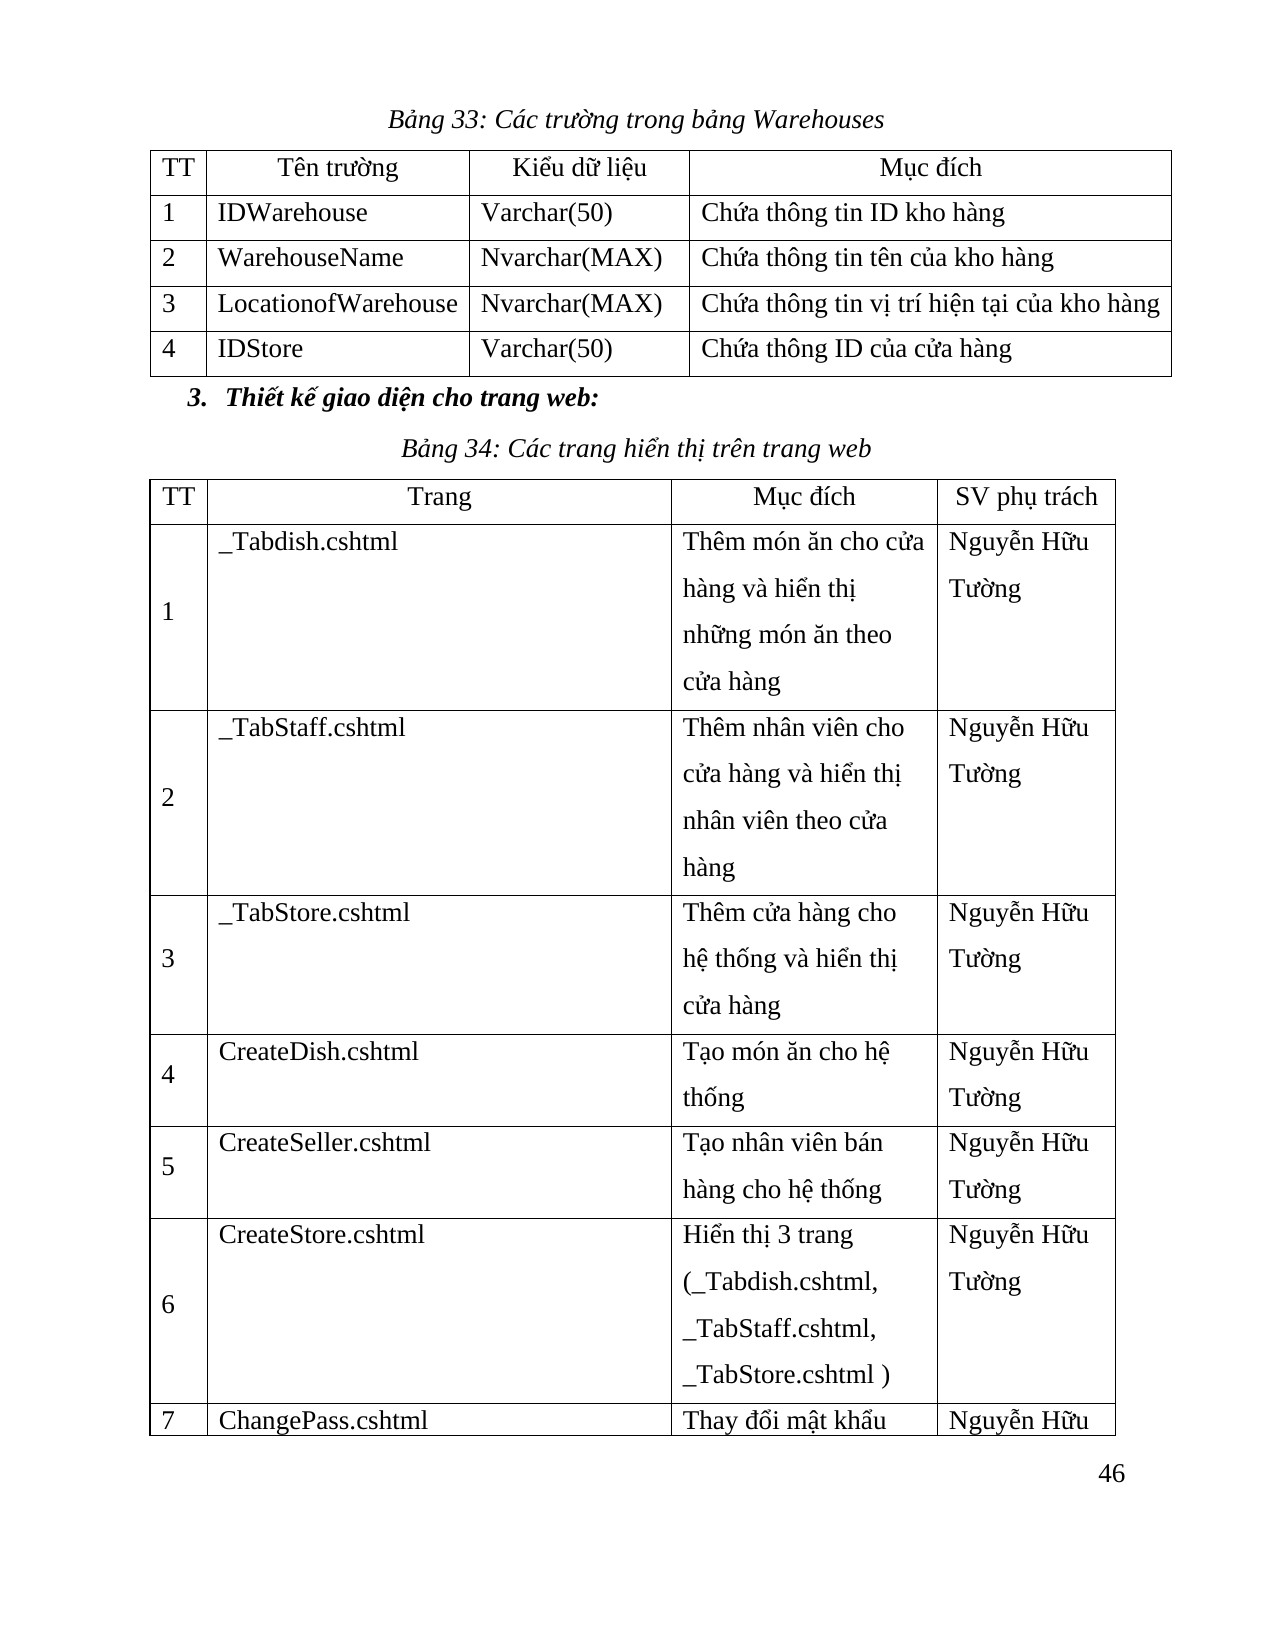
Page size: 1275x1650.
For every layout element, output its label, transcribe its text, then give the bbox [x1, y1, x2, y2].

table_cell Nguyễn Hữu Tường [938, 1035, 1115, 1126]
table_cell Chứa thông tin tên của kho hàng [690, 241, 1171, 286]
table_cell LocationofWarehouse [207, 287, 469, 331]
table_cell Tạo nhân viên bán hàng cho hệ thống [672, 1127, 937, 1217]
table_cell 6 [151, 1219, 207, 1403]
table_cell 4 [151, 332, 206, 376]
subtitle Thiết kế giao diện cho trang web: [187, 381, 1125, 413]
table_cell Tạo món ăn cho hệ thống [672, 1035, 937, 1126]
table_header Kiểu dữ liệu [470, 151, 689, 195]
table_header Mục đích [690, 151, 1171, 195]
table_cell Chứa thông tin vị trí hiện tại của kho hàng [690, 287, 1171, 331]
table_cell Thêm nhân viên cho cửa hàng và hiển thị nhân viên theo cửa hàng [672, 711, 937, 895]
table_cell 2 [151, 241, 206, 286]
table_header Tên trường [207, 151, 469, 195]
table_cell 1 [151, 196, 206, 240]
table_cell Nguyễn Hữu Tường [938, 1404, 1115, 1435]
table_cell _Tabdish.cshtml [208, 525, 671, 709]
table_cell Nguyễn Hữu Tường [938, 711, 1115, 895]
table_header TT [151, 480, 207, 524]
table_cell IDStore [207, 332, 469, 376]
table_cell Thêm món ăn cho cửa hàng và hiển thị những món ăn theo cửa hàng [672, 525, 937, 709]
table_cell Varchar(50) [470, 196, 689, 240]
table_cell Hiển thị 3 trang (_Tabdish.cshtml, _TabStaff.cshtml, _TabStore.cshtml ) [672, 1219, 937, 1403]
table_cell 3 [151, 287, 206, 331]
subtitle Bảng 34: Các trang hiển thị trên trang web [150, 432, 1125, 463]
table_cell Nguyễn Hữu Tường [938, 525, 1115, 709]
table_cell Thêm cửa hàng cho hệ thống và hiển thị cửa hàng [672, 896, 937, 1033]
table_header TT [151, 151, 206, 195]
table_cell Nguyễn Hữu Tường [938, 896, 1115, 1033]
table_cell CreateSeller.cshtml [208, 1127, 671, 1217]
table_header Trang [208, 480, 671, 524]
table_cell Nvarchar(MAX) [470, 287, 689, 331]
table_cell Thay đổi mật khẩu [672, 1404, 937, 1435]
table_cell _TabStore.cshtml [208, 896, 671, 1033]
table_cell 4 [151, 1035, 207, 1126]
table_cell Varchar(50) [470, 332, 689, 376]
table_cell ChangePass.cshtml [208, 1404, 671, 1435]
table_cell 1 [151, 525, 207, 709]
table_header SV phụ trách [938, 480, 1115, 524]
table_cell Chứa thông tin ID kho hàng [690, 196, 1171, 240]
table_header Mục đích [672, 480, 937, 524]
table_cell IDWarehouse [207, 196, 469, 240]
table_cell 3 [151, 896, 207, 1033]
subtitle Bảng 33: Các trường trong bảng Warehouses [150, 103, 1125, 134]
table_cell Nvarchar(MAX) [470, 241, 689, 286]
table_cell 7 [151, 1404, 207, 1435]
table_cell CreateStore.cshtml [208, 1219, 671, 1403]
table_cell 5 [151, 1127, 207, 1217]
table_cell _TabStaff.cshtml [208, 711, 671, 895]
table_cell Nguyễn Hữu Tường [938, 1219, 1115, 1403]
table_cell Nguyễn Hữu Tường [938, 1127, 1115, 1217]
table_cell Chứa thông ID của cửa hàng [690, 332, 1171, 376]
table_cell CreateDish.cshtml [208, 1035, 671, 1126]
table_cell WarehouseName [207, 241, 469, 286]
table_cell 2 [151, 711, 207, 895]
